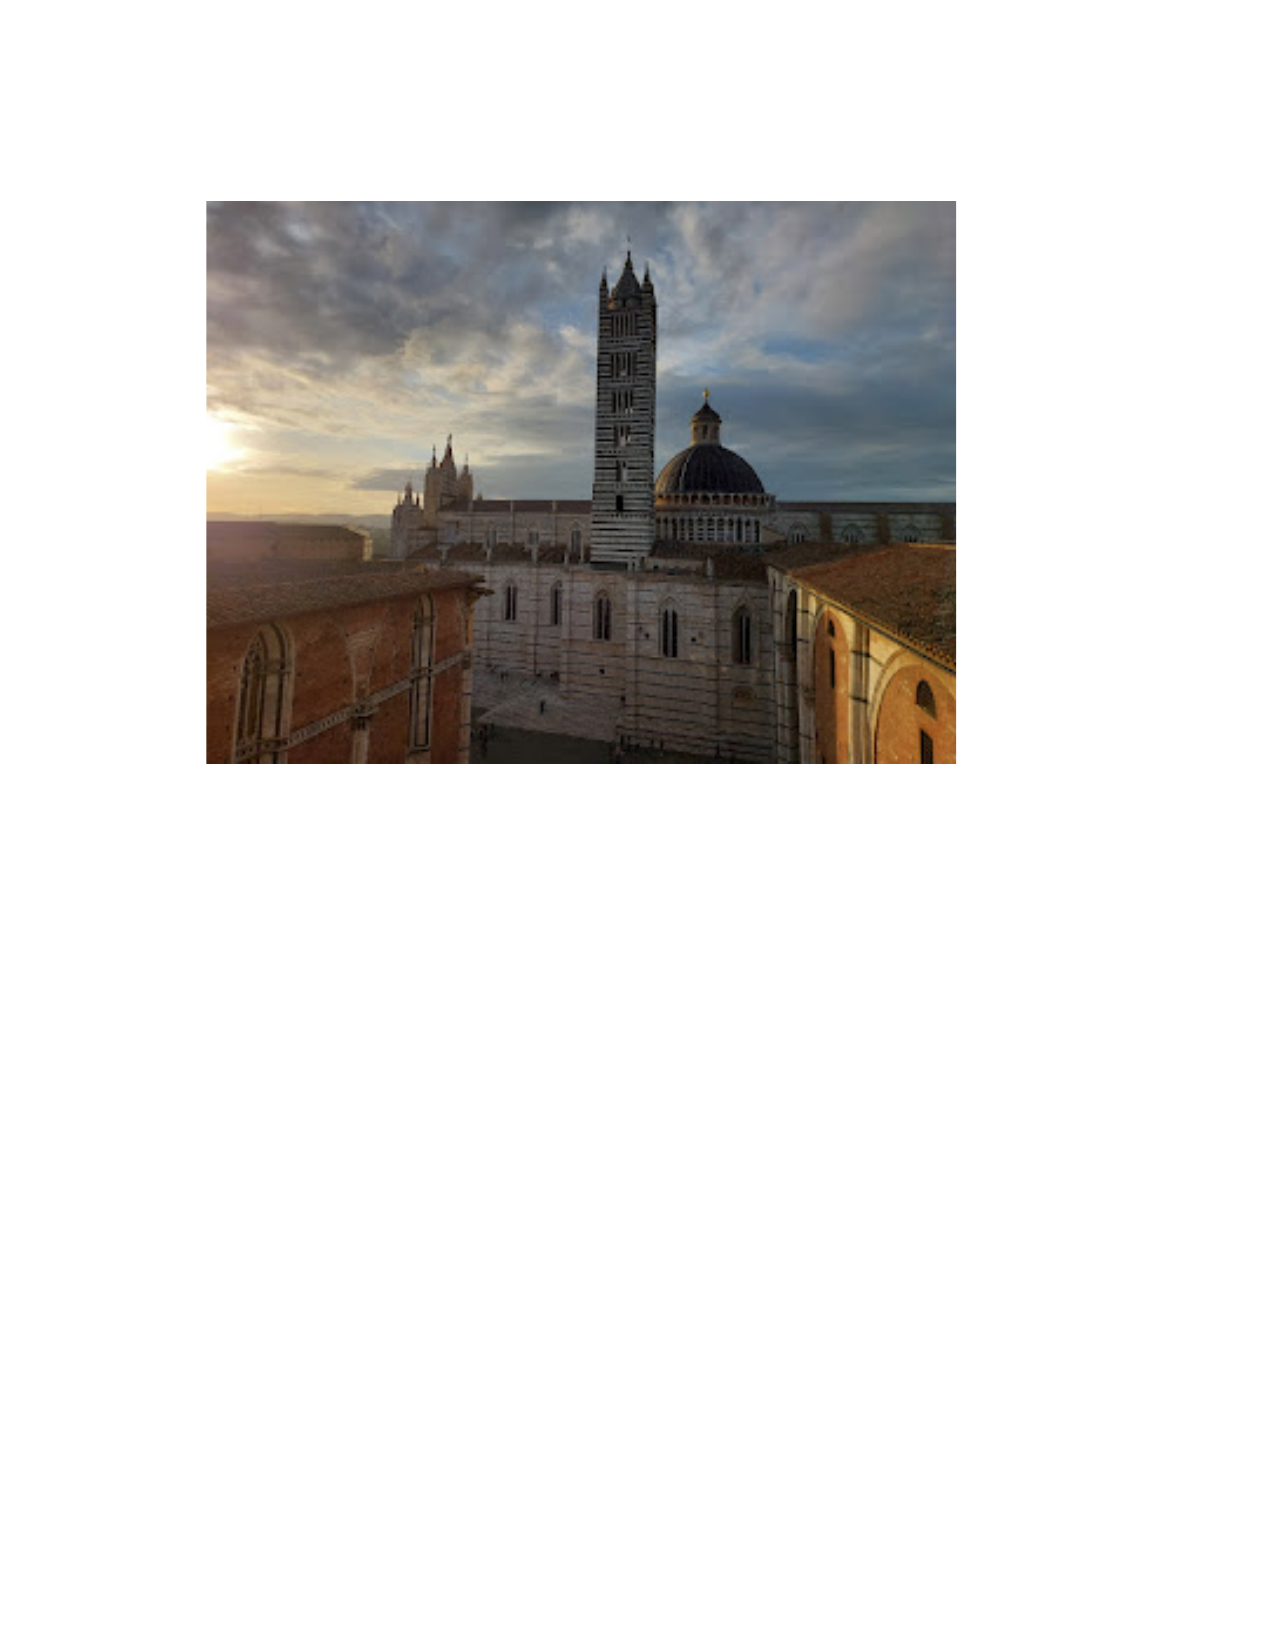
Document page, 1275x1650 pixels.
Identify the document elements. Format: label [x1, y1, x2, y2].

picture [206, 201, 957, 764]
